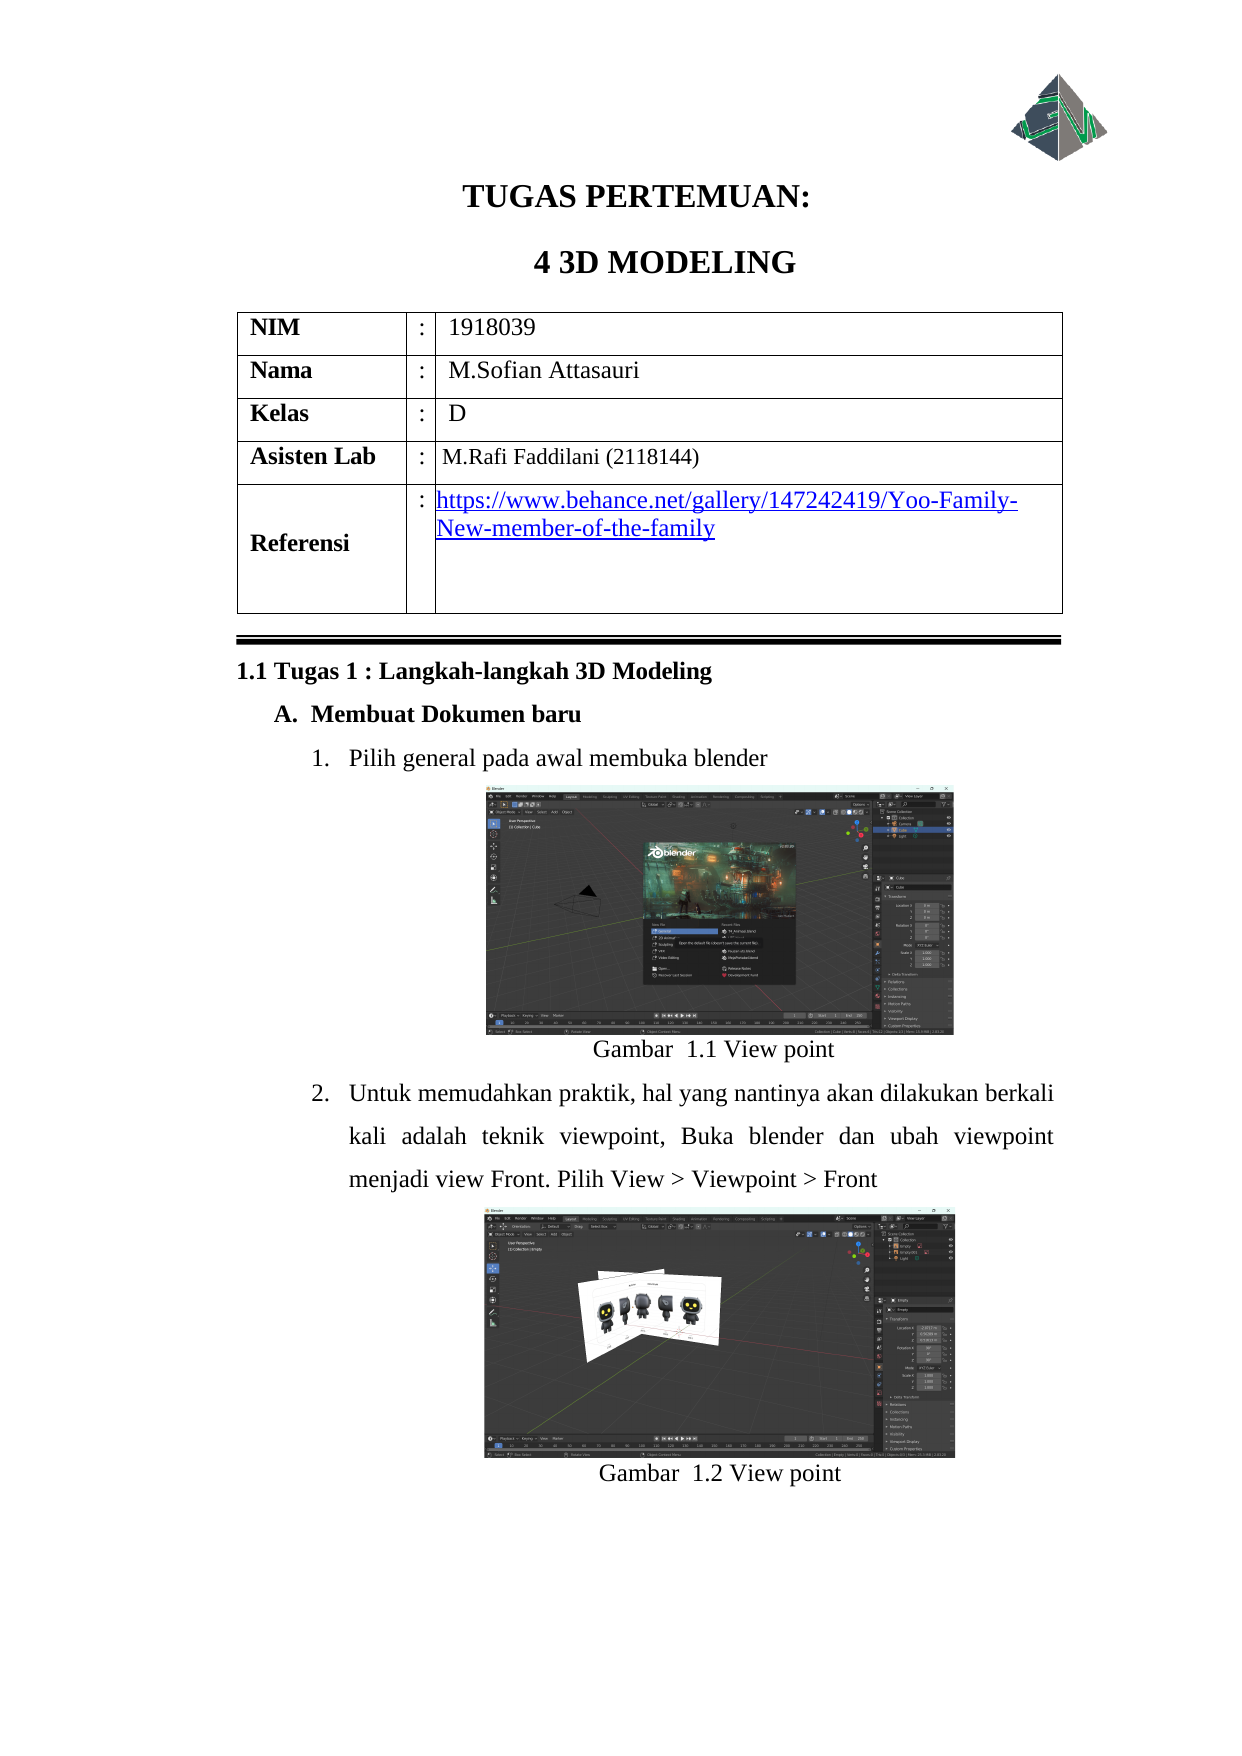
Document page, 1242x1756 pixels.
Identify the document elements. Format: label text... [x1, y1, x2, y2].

table_cell Nama [238, 356, 406, 398]
list Pilih general pada awal membuka blender [311, 743, 1127, 771]
table_header 1918039 [436, 313, 1062, 355]
picture [486, 785, 954, 1035]
table_header : [407, 313, 435, 355]
picture [484, 1207, 956, 1458]
text 1.1 Tugas 1 : Langkah-langkah 3D Modeling [236, 656, 1127, 685]
table_cell M.Sofian Attasauri [436, 356, 1062, 398]
table_cell Referensi [238, 485, 406, 613]
table_cell : [407, 356, 435, 398]
table_cell : [407, 399, 435, 441]
list Untuk memudahkan praktik, hal yang nantinya akan dilakukan berkali kali adalah teknik viewpoint, Buka blender dan ubah viewpoint menjadi view Front. Pilih View > Viewpoint > Front [311, 1078, 1054, 1193]
text Gambar 1.2 View point [312, 1458, 1127, 1486]
table_header NIM [238, 313, 406, 355]
table_cell D [436, 399, 1062, 441]
table_cell https://www.behance.net/gallery/147242419/Yoo-Family-New-member-of-the-family [436, 485, 1062, 613]
table_cell Asisten Lab [238, 442, 406, 484]
text A. Membuat Dokumen baru [274, 699, 1127, 728]
picture [1010, 73, 1108, 161]
table_cell : [407, 442, 435, 484]
table_cell Kelas [238, 399, 406, 441]
table_cell M.Rafi Faddilani (2118144) [436, 442, 1062, 484]
text Gambar 1.1 View point [593, 1034, 1127, 1063]
table_cell : [407, 485, 435, 613]
title TUGAS PERTEMUAN: 4 3D MODELING [462, 177, 836, 281]
